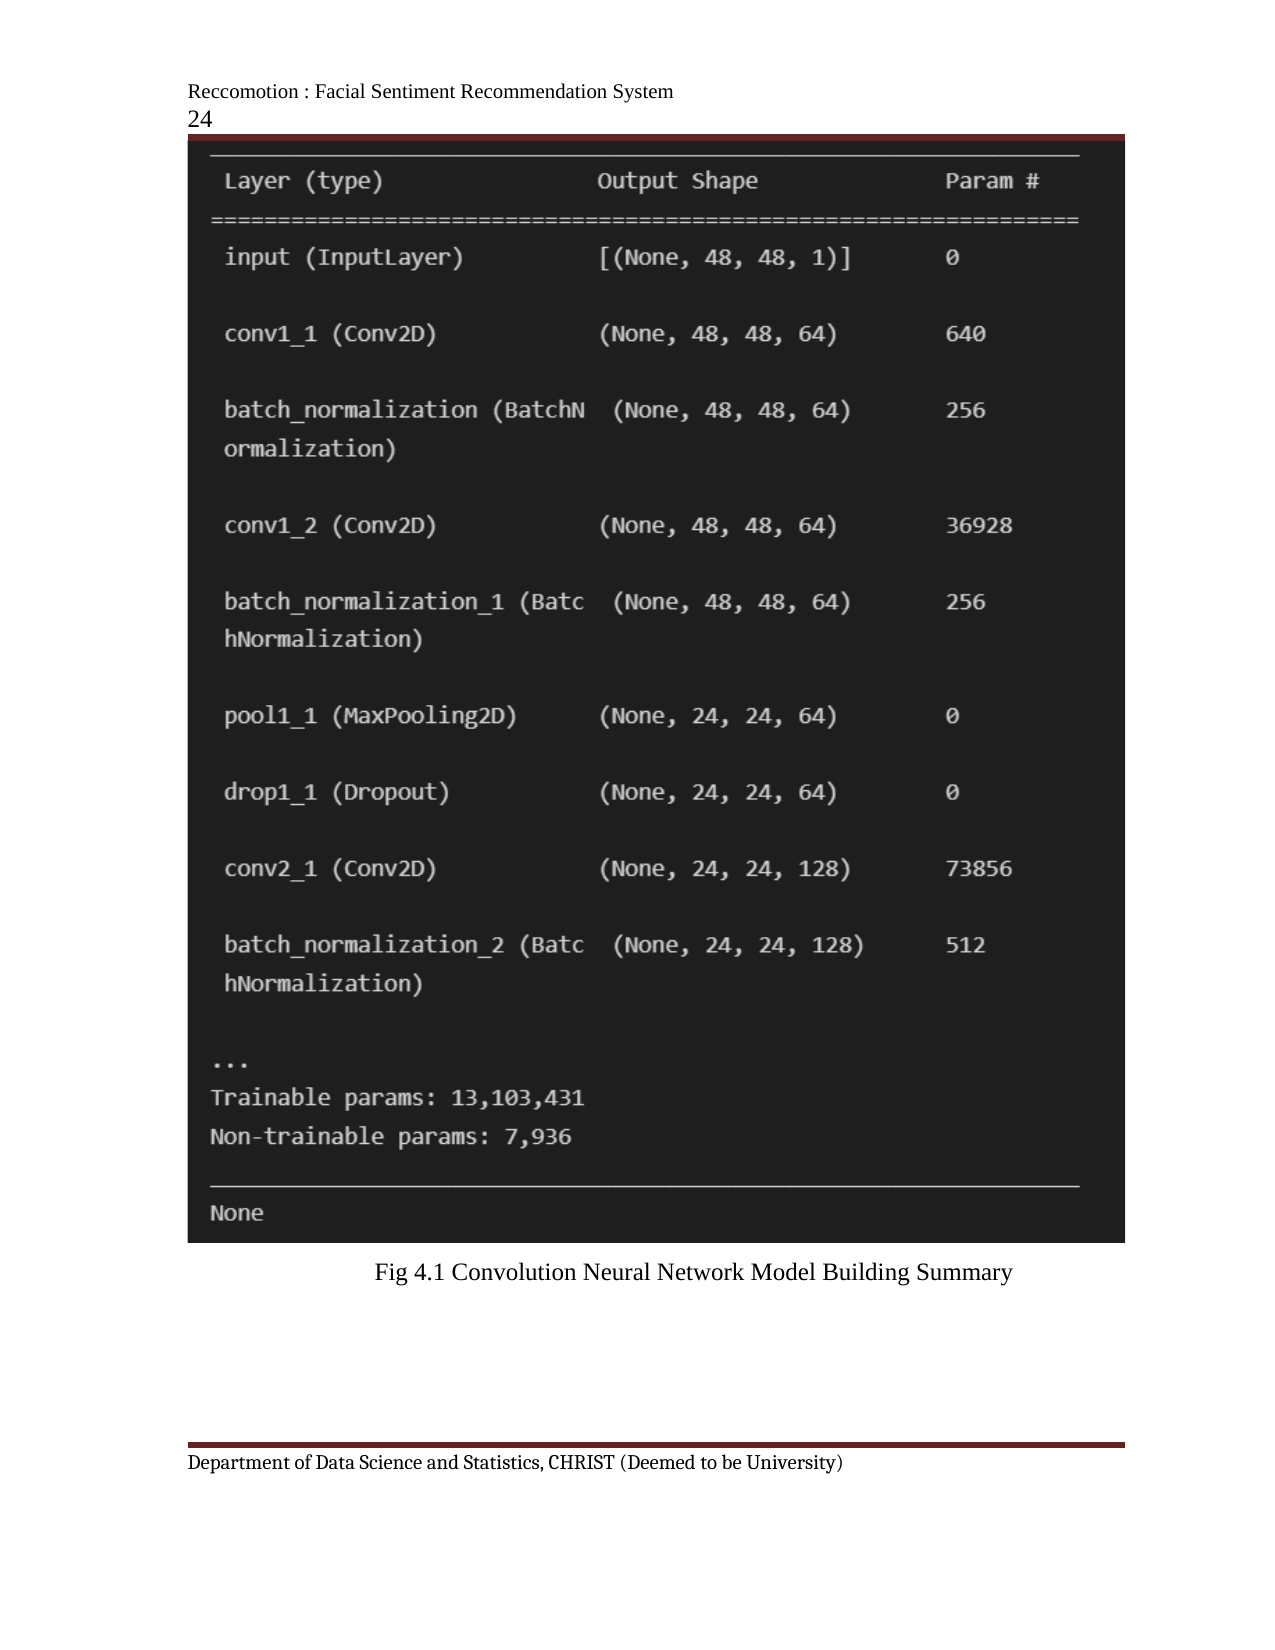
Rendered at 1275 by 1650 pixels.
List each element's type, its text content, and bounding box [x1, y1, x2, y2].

picture [187, 140, 1125, 1243]
text Fig 4.1 Convolution Neural Network Model Building Summary [187, 1257, 1125, 1286]
